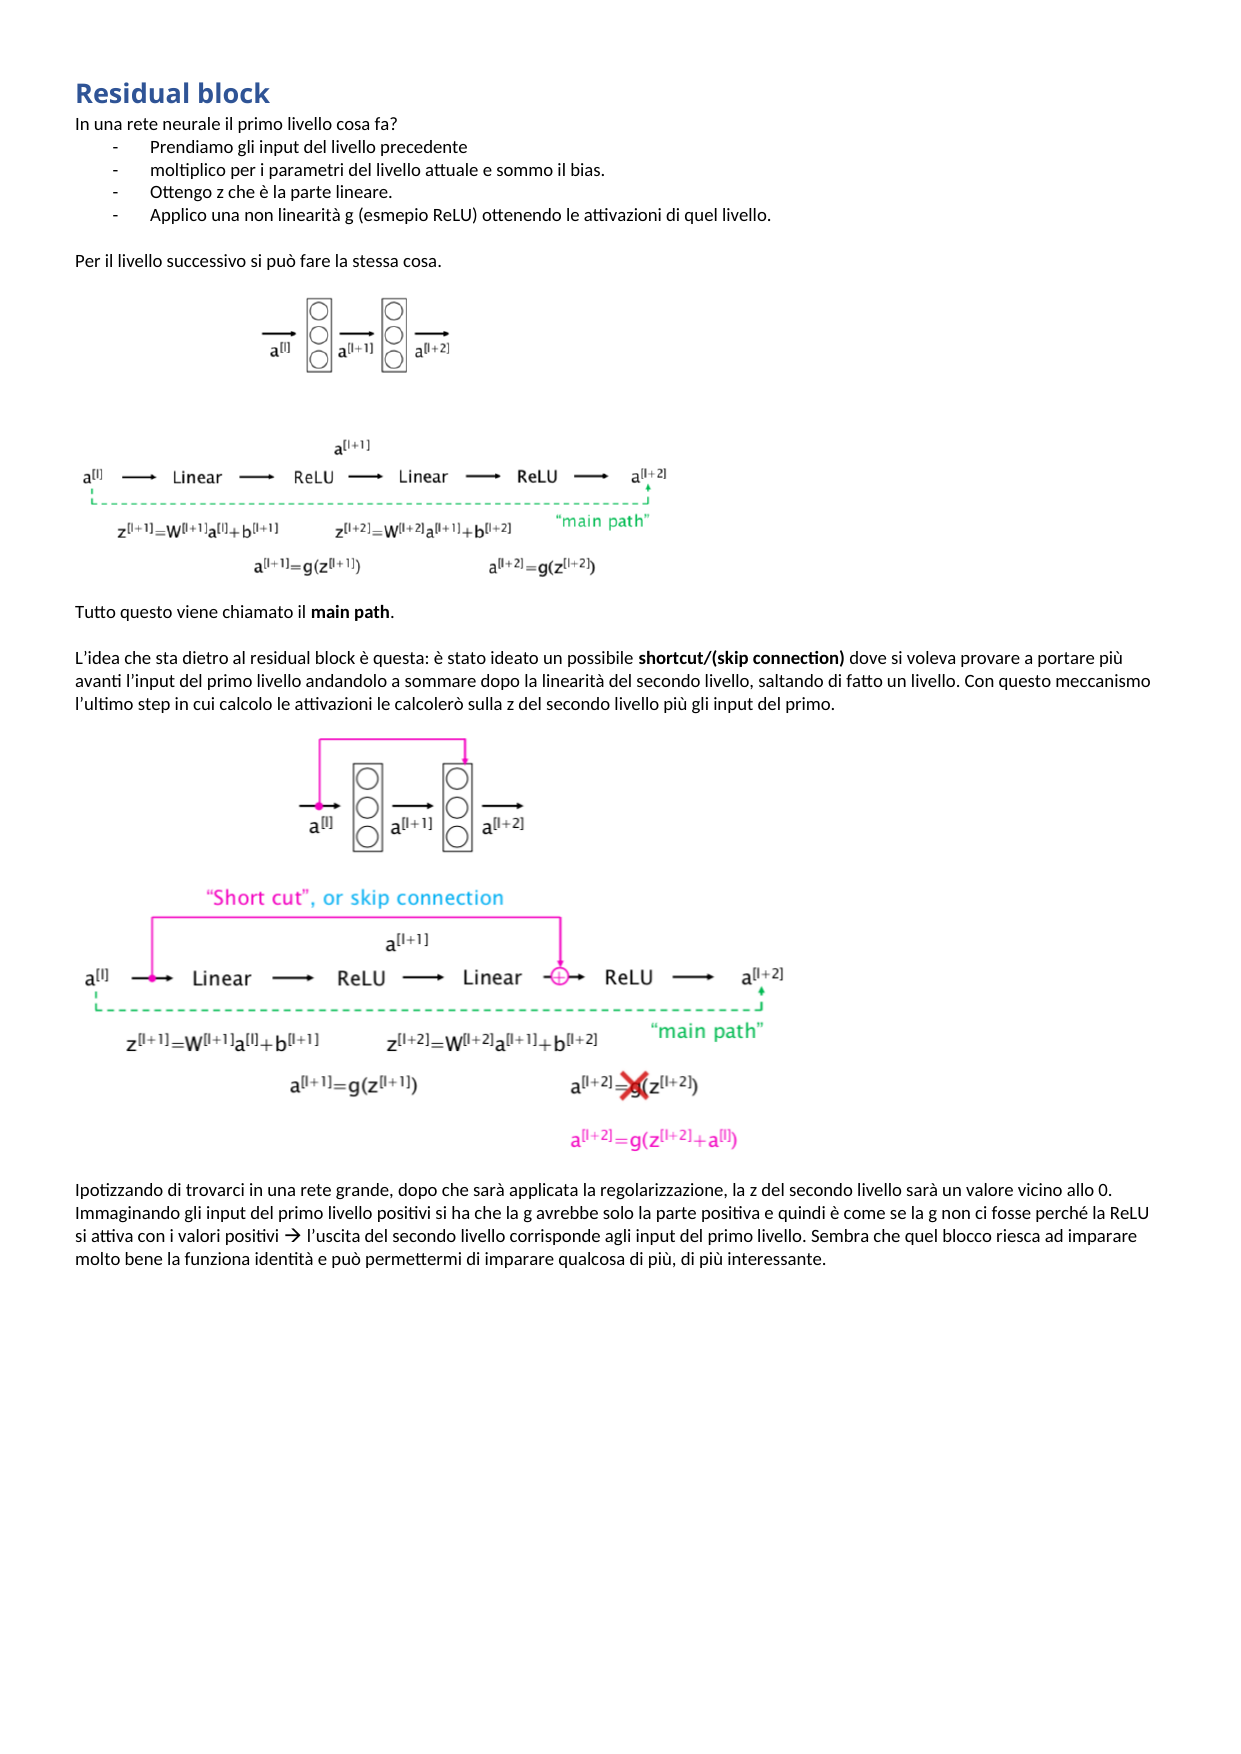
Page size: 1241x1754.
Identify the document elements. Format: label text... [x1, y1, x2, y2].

text Tutto questo viene chiamato il main path. [75, 600, 1165, 623]
list Prendiamo gli input del livello precedente [112, 135, 1165, 158]
text Ipotizzando di trovarci in una rete grande, dopo che sarà applicata la regolarizzazione, la z del secondo livello sarà un valore vicino allo 0. Immaginando gli input del primo livello positivi si ha che la g avrebbe solo la parte positiva e quindi è come se la g non ci fosse perché la ReLU si attiva con i valori positivi l’uscita del secondo livello corrisponde agli input del primo livello. Sembra che quel blocco riesca ad imparare molto bene la funziona identità e può permettermi di imparare qualcosa di più, di più interessante. [75, 1178, 1165, 1270]
list moltiplico per i parametri del livello attuale e sommo il bias. [112, 158, 1165, 181]
picture [75, 295, 674, 578]
list Ottengo z che è la parte lineare. [112, 181, 1165, 203]
picture [75, 737, 797, 1156]
text In una rete neurale il primo livello cosa fa? [75, 112, 1165, 135]
subtitle Residual block [75, 75, 1165, 112]
list Applico una non linearità g (esmepio ReLU) ottenendo le attivazioni di quel livello. [112, 203, 1165, 226]
text L’idea che sta dietro al residual block è questa: è stato ideato un possibile shortcut/(skip connection) dove si voleva provare a portare più avanti l’input del primo livello andandolo a sommare dopo la linearità del secondo livello, saltando di fatto un livello. Con questo meccanismo l’ultimo step in cui calcolo le attivazioni le calcolerò sulla z del secondo livello più gli input del primo. [75, 646, 1165, 715]
text Per il livello successivo si può fare la stessa cosa. [75, 249, 1165, 272]
